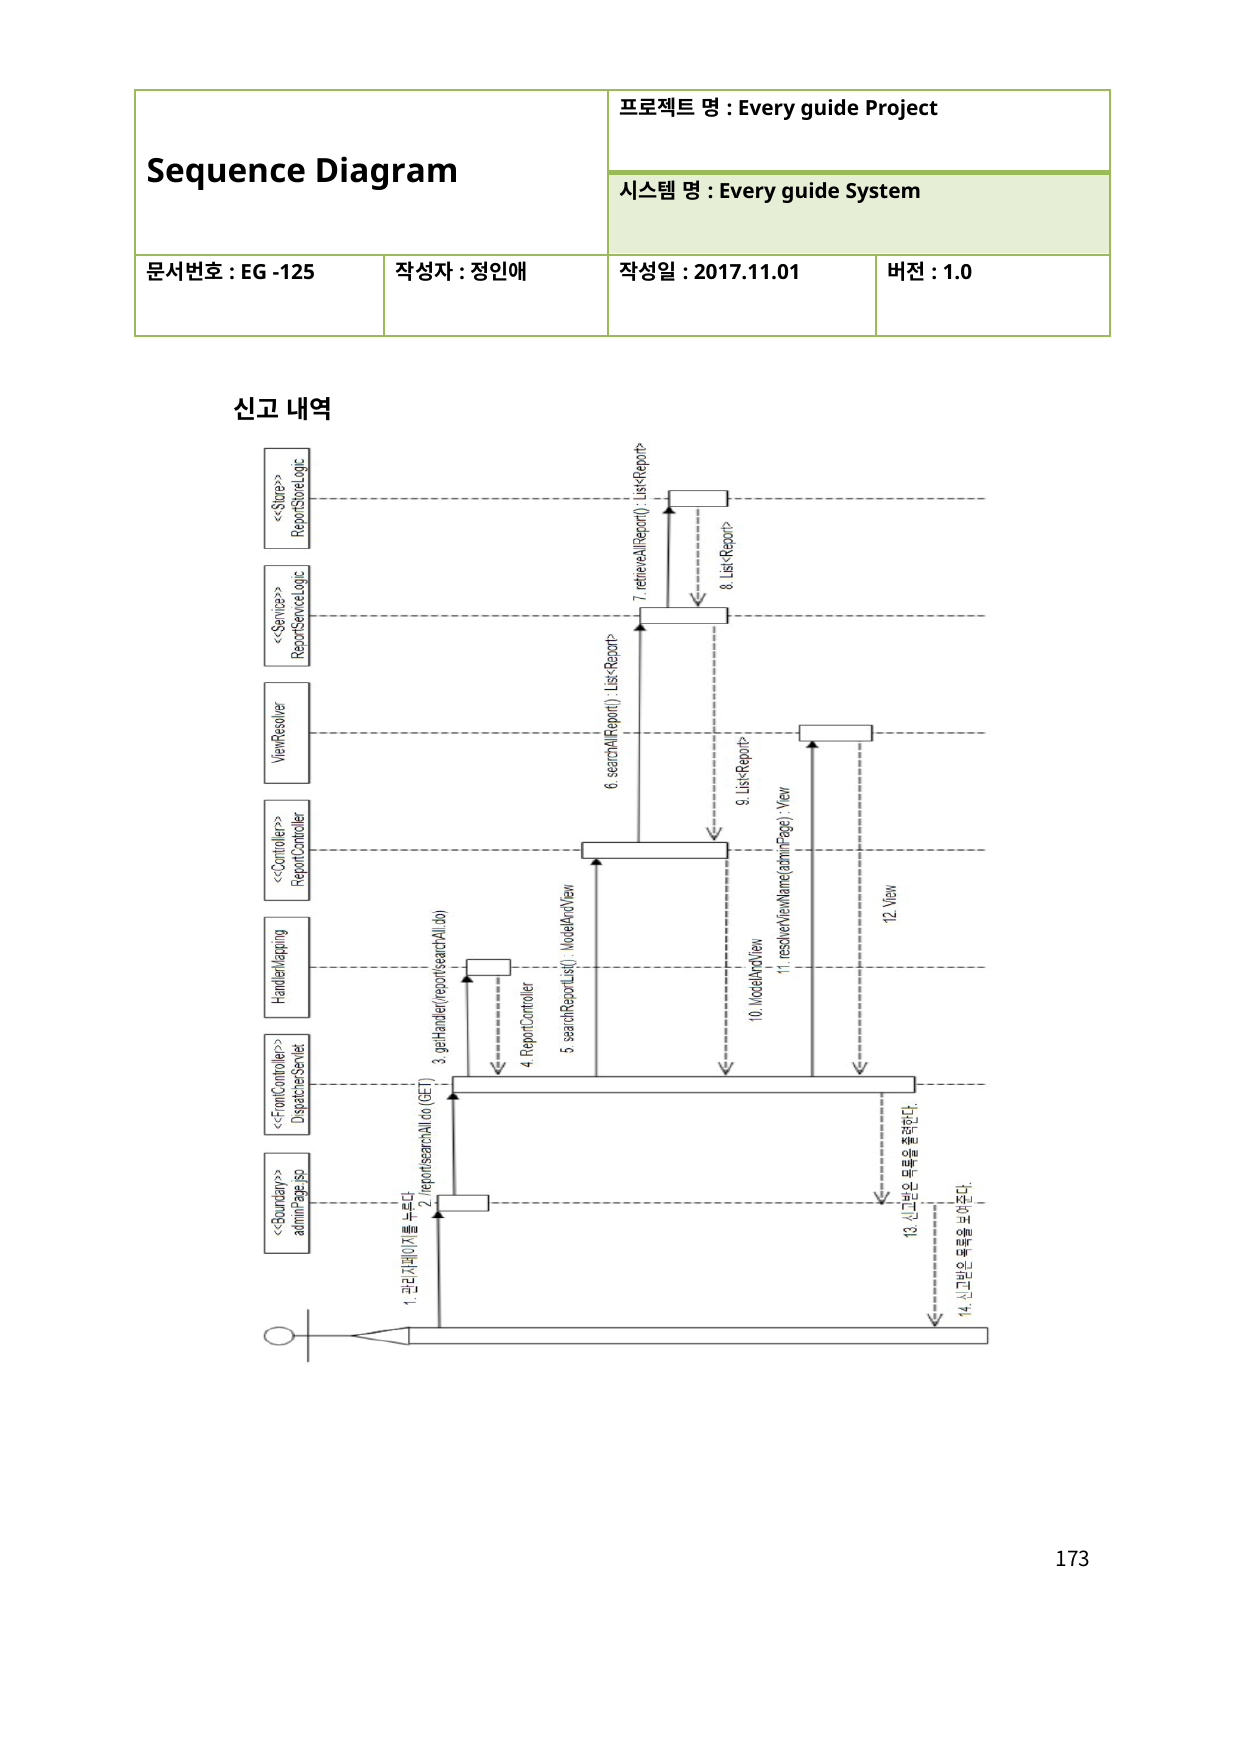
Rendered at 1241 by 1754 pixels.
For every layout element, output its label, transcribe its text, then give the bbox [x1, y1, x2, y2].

picture [244, 427, 997, 1366]
text 신고 내역 [150, 389, 1090, 426]
